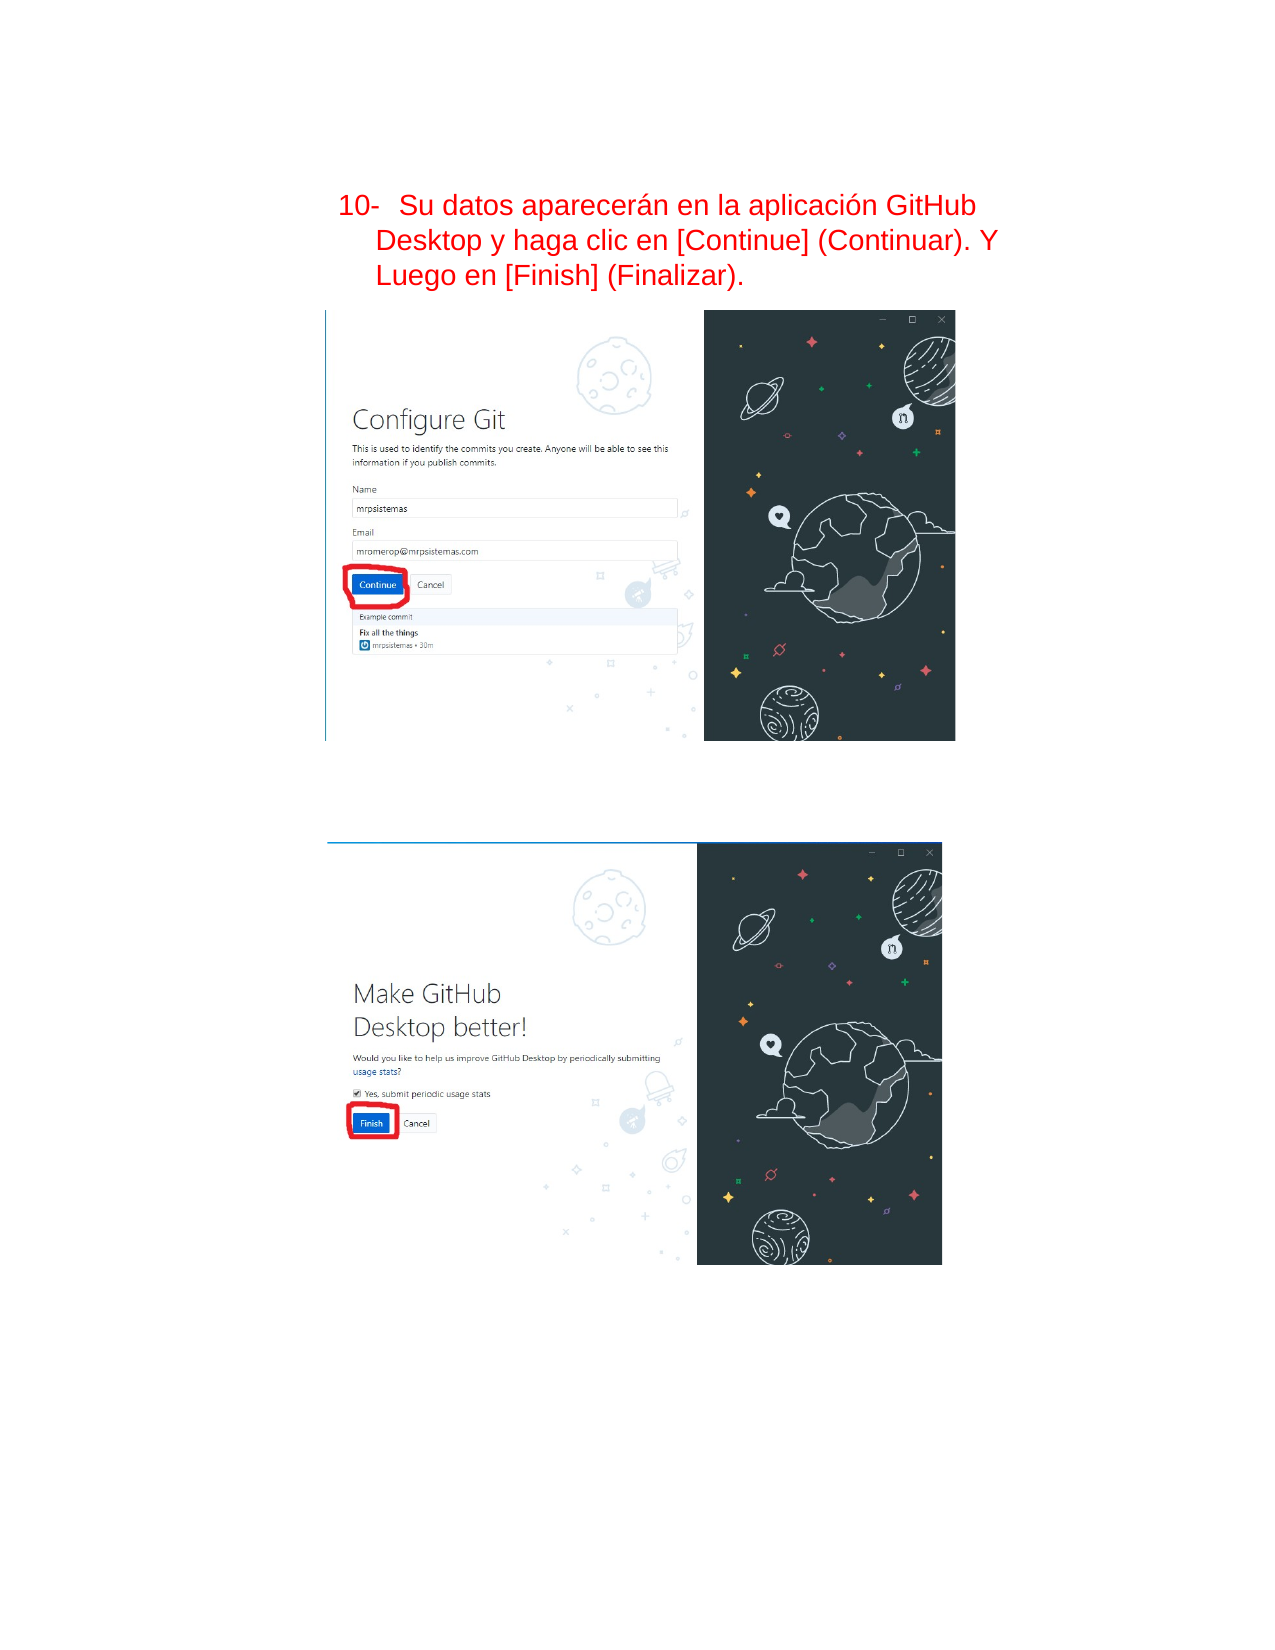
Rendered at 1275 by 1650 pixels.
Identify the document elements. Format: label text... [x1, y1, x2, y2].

list Su datos aparecerán en la aplicación GitHub Desktop y haga clic en [Continue] (Continuar). Y Luego en [Finish] (Finalizar). [338, 188, 1084, 292]
picture [325, 310, 956, 741]
picture [327, 842, 943, 1265]
